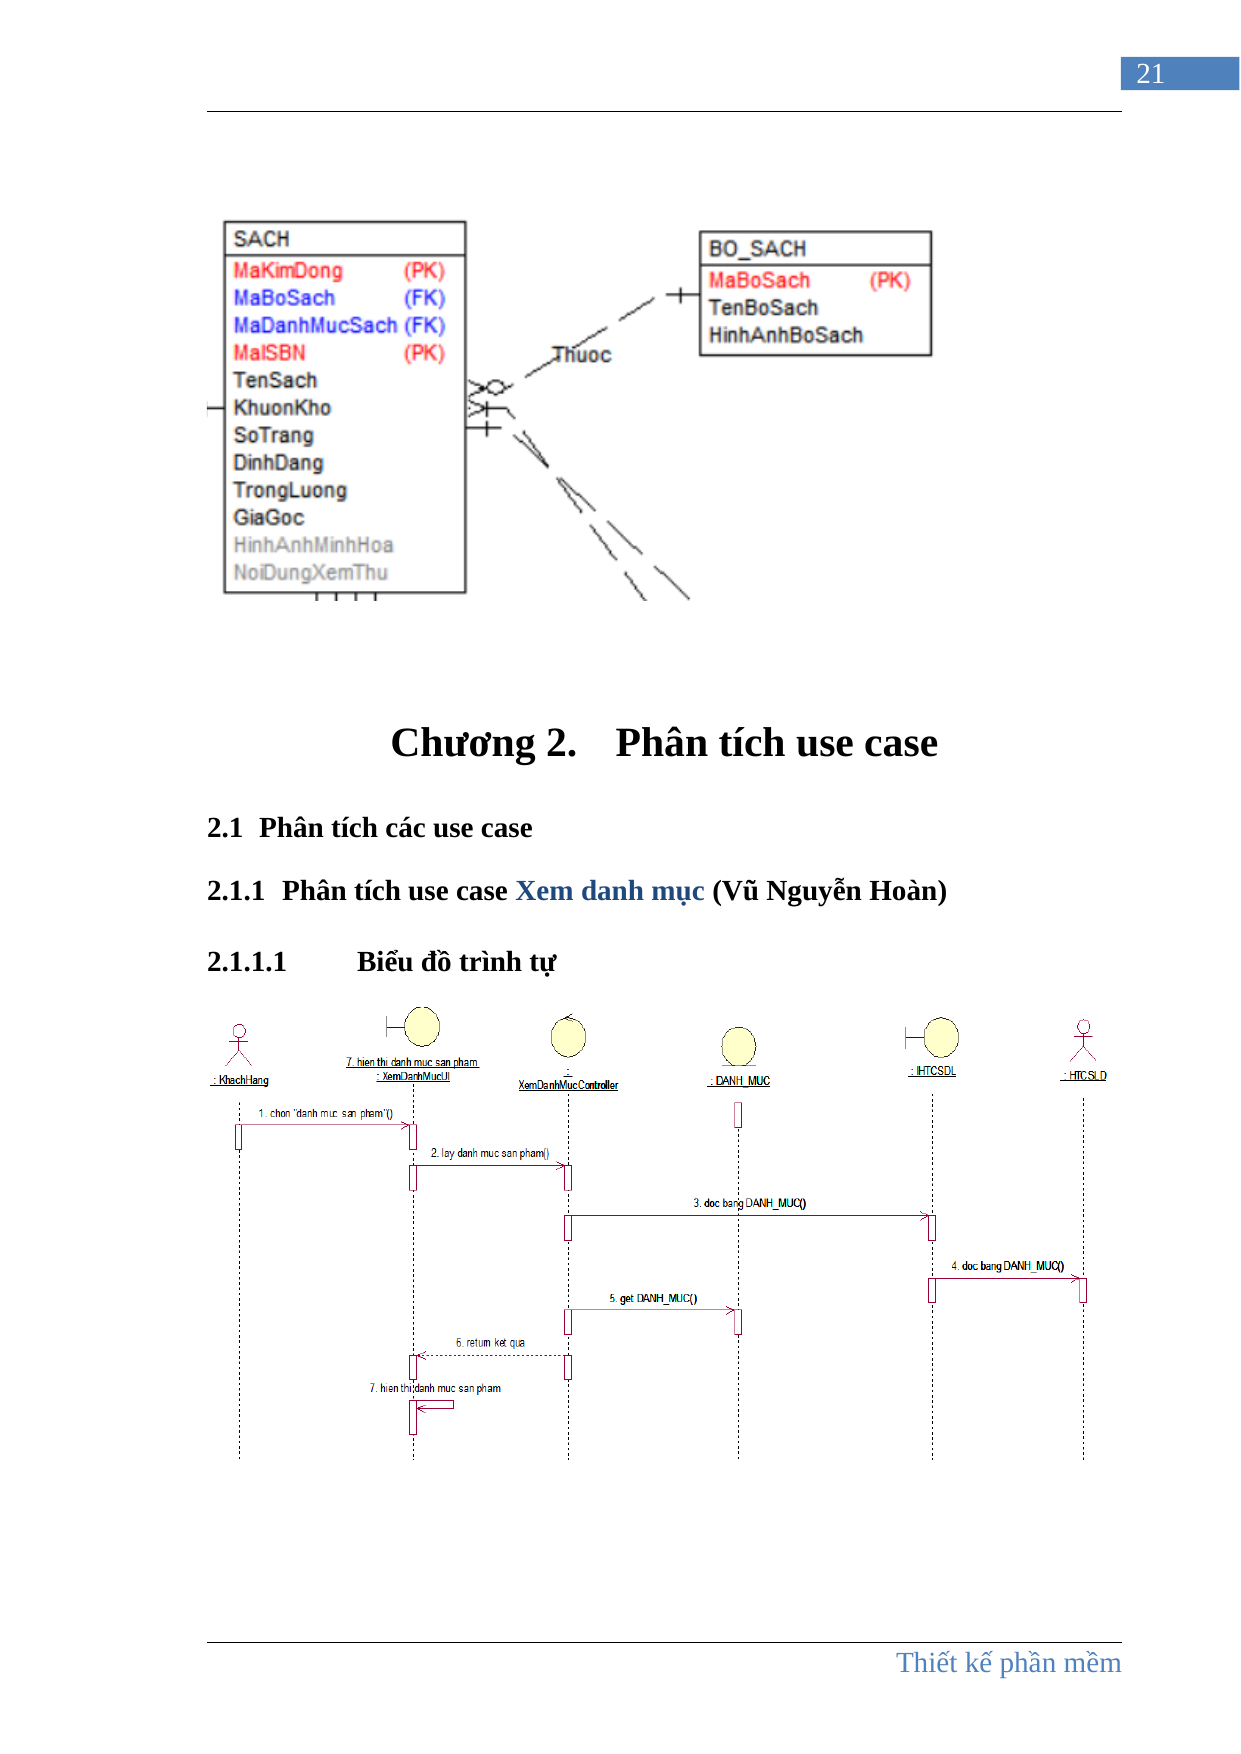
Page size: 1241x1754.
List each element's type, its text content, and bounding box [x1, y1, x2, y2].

subtitle Biểu đồ trình tự [207, 944, 1122, 978]
subtitle Phân tích các use case [207, 810, 1122, 844]
picture [206, 1007, 1148, 1509]
picture [206, 147, 959, 601]
subtitle Phân tích use case [207, 717, 1122, 765]
subtitle Phân tích use case Xem danh mục (Vũ Nguyễn Hoàn) [207, 873, 1122, 907]
